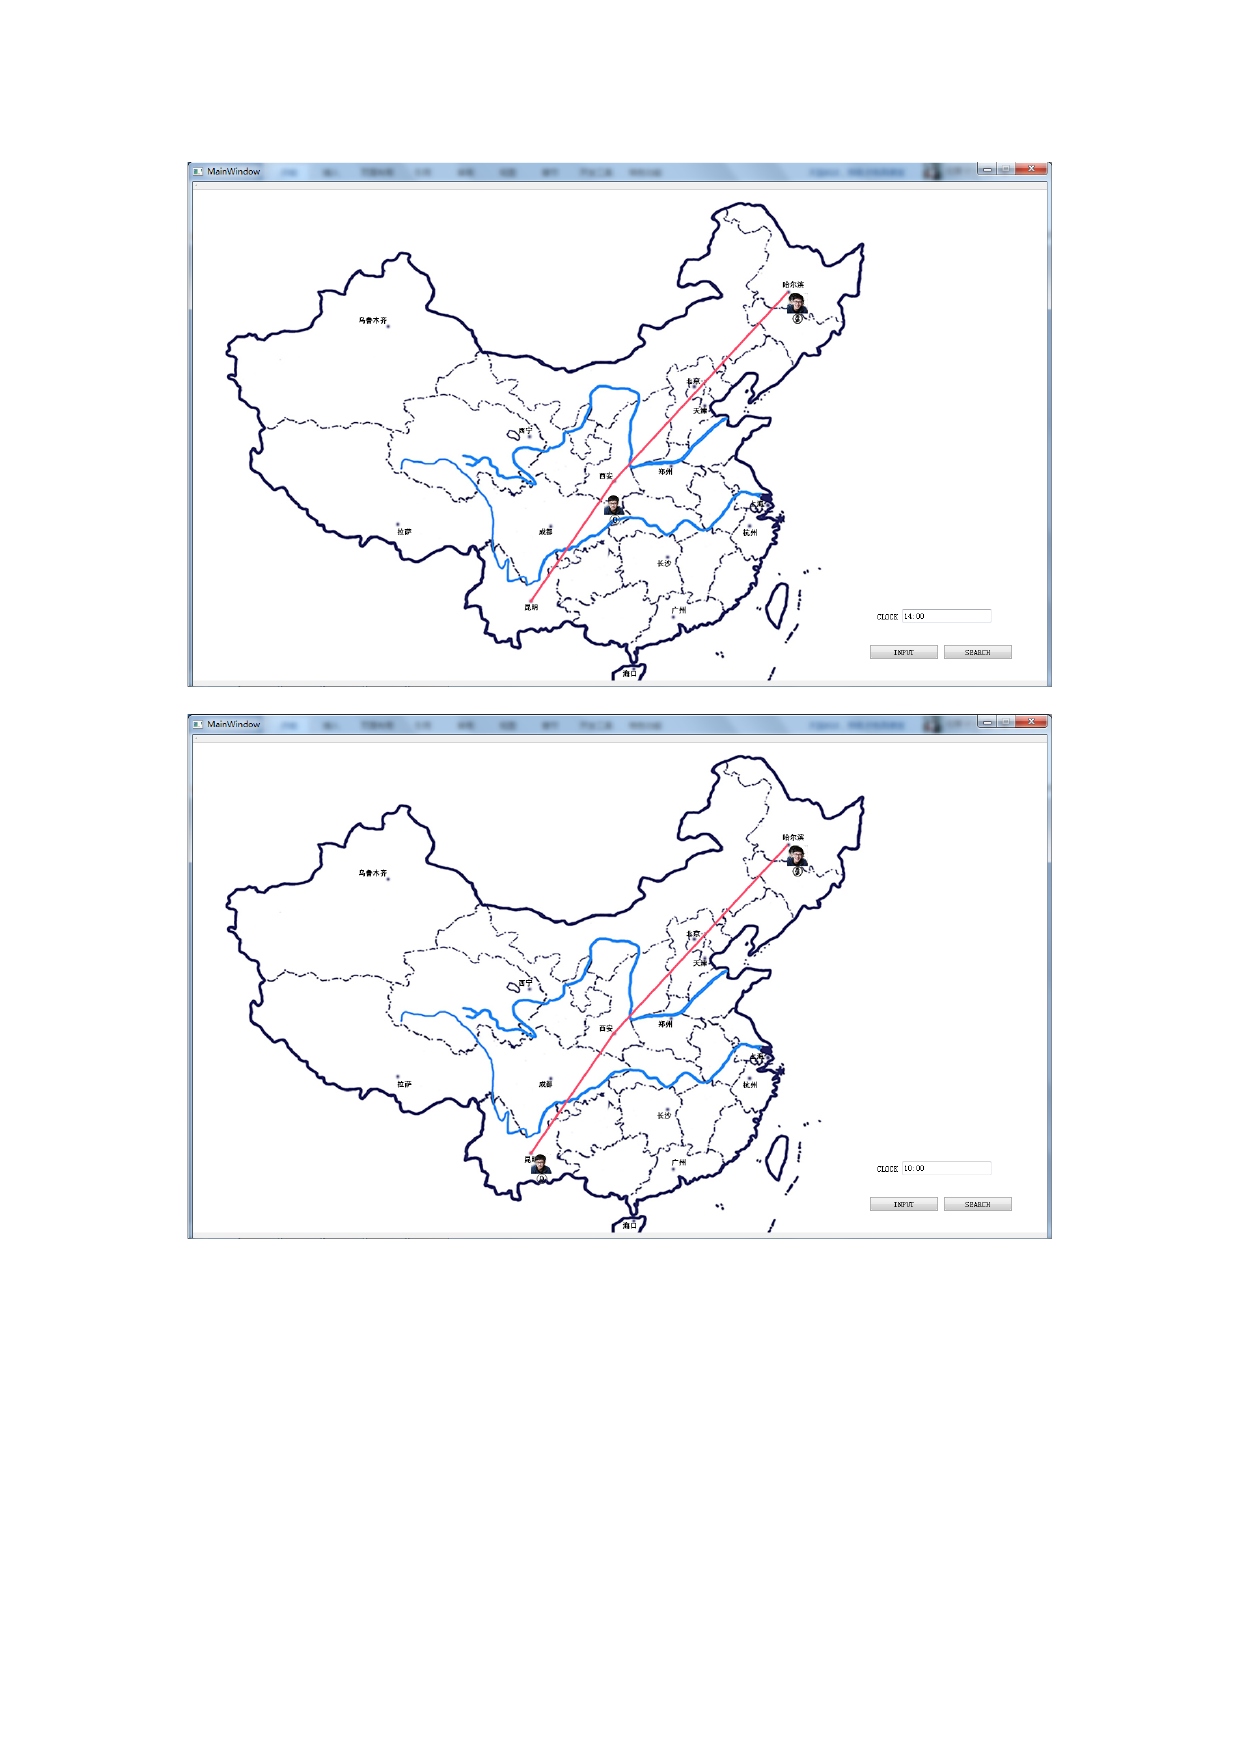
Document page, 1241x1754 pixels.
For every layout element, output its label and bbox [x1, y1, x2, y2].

picture [187, 714, 1052, 1239]
picture [187, 162, 1052, 687]
